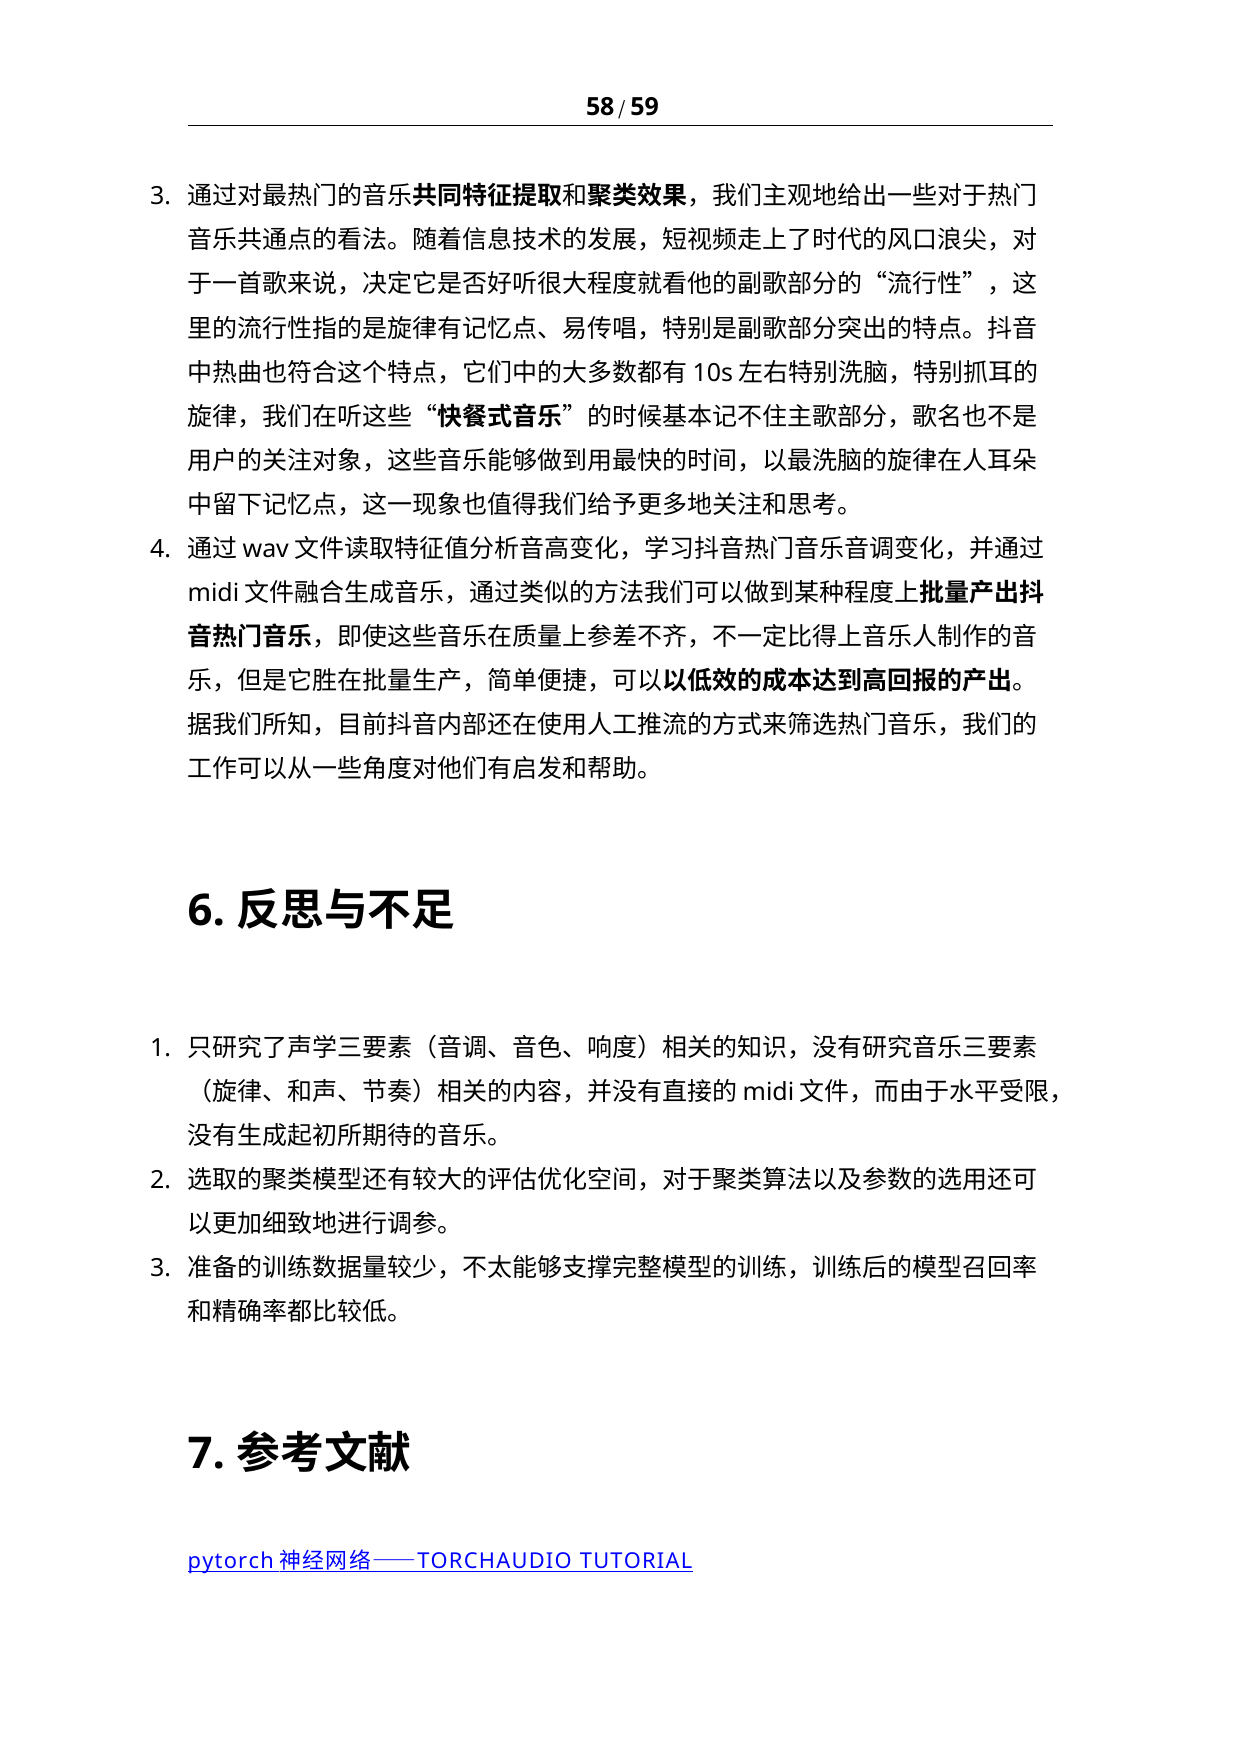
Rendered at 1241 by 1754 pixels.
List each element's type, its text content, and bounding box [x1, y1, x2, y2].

list 通过wav文件读取特征值分析音高变化，学习抖音热门音乐音调变化，并通过midi文件融合生成音乐，通过类似的方法我们可以做到某种程度上批量产出抖音热门音乐，即使这些音乐在质量上参差不齐，不一定比得上音乐人制作的音乐，但是它胜在批量生产，简单便捷，可以以低效的成本达到高回报的产出。据我们所知，目前抖音内部还在使用人工推流的方式来筛选热门音乐，我们的工作可以从一些角度对他们有启发和帮助。 [150, 524, 1053, 789]
list 准备的训练数据量较少，不太能够支撑完整模型的训练，训练后的模型召回率和精确率都比较低。 [150, 1244, 1053, 1332]
text 7. 参考文献 [187, 1405, 1053, 1493]
list 选取的聚类模型还有较大的评估优化空间，对于聚类算法以及参数的选用还可以更加细致地进行调参。 [150, 1156, 1053, 1244]
list 通过对最热门的音乐共同特征提取和聚类效果，我们主观地给出一些对于热门音乐共通点的看法。随着信息技术的发展，短视频走上了时代的风口浪尖，对于一首歌来说，决定它是否好听很大程度就看他的副歌部分的“流行性”，这里的流行性指的是旋律有记忆点、易传唱，特别是副歌部分突出的特点。抖音中热曲也符合这个特点，它们中的大多数都有10s左右特别洗脑，特别抓耳的旋律，我们在听这些“快餐式音乐”的时候基本记不住主歌部分，歌名也不是用户的关注对象，这些音乐能够做到用最快的时间，以最洗脑的旋律在人耳朵中留下记忆点，这一现象也值得我们给予更多地关注和思考。 [150, 172, 1053, 524]
text 6. 反思与不足 [187, 862, 1053, 950]
list 只研究了声学三要素（音调、音色、响度）相关的知识，没有研究音乐三要素（旋律、和声、节奏）相关的内容，并没有直接的midi文件，而由于水平受限，没有生成起初所期待的音乐。 [150, 1023, 1053, 1156]
text pytorch神经网络——TORCHAUDIO TUTORIAL [187, 1537, 1053, 1581]
